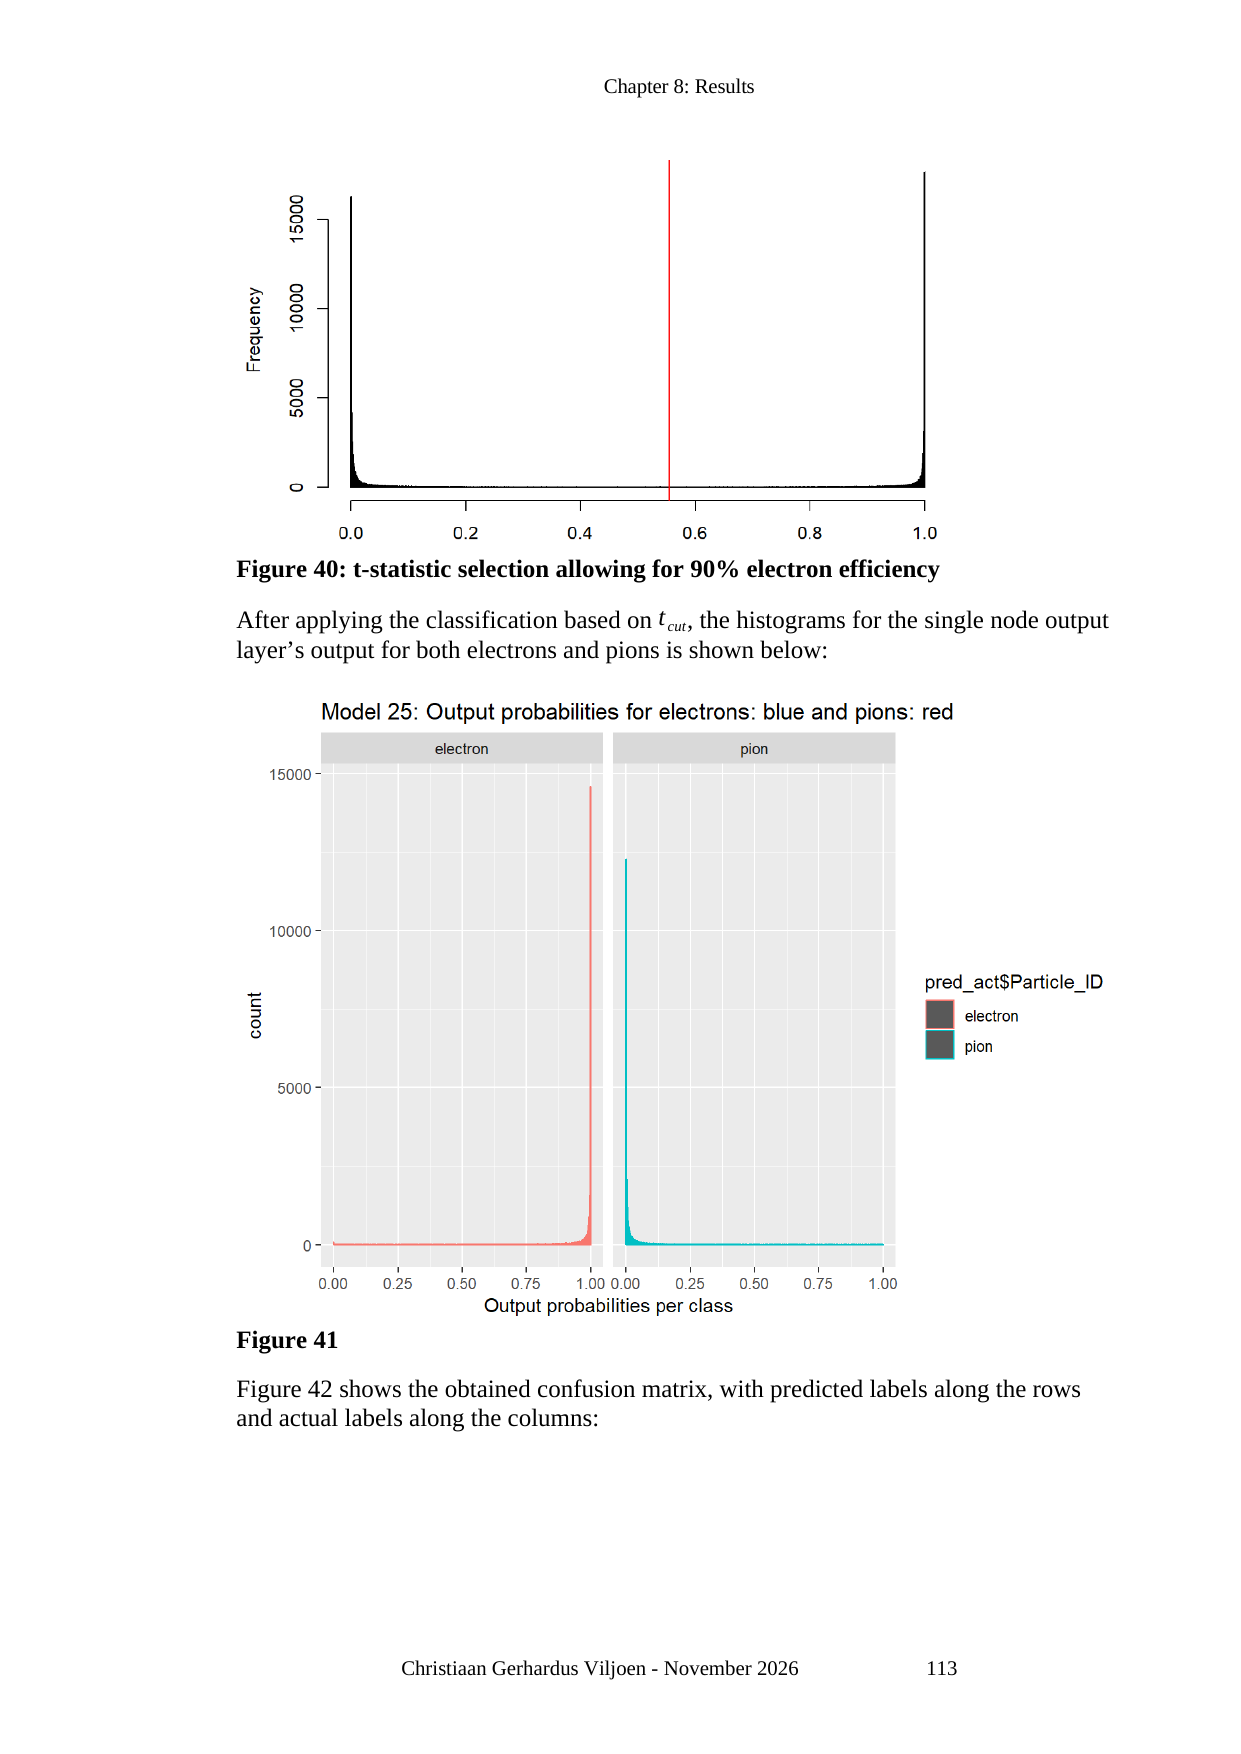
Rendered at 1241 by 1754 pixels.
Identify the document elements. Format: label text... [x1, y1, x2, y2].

text Figure 41 [236, 1325, 1122, 1354]
text Figure 42 shows the obtained confusion matrix, with predicted labels along the rows and actual labels along the columns: [236, 1374, 1122, 1432]
picture [236, 692, 1123, 1325]
text Figure 40: t-statistic selection allowing for 90% electron efficiency [236, 554, 1122, 583]
picture [236, 135, 974, 554]
text After applying the classification based on , the histograms for the single node output layer’s output for both electrons and pions is shown below: [236, 603, 1122, 663]
